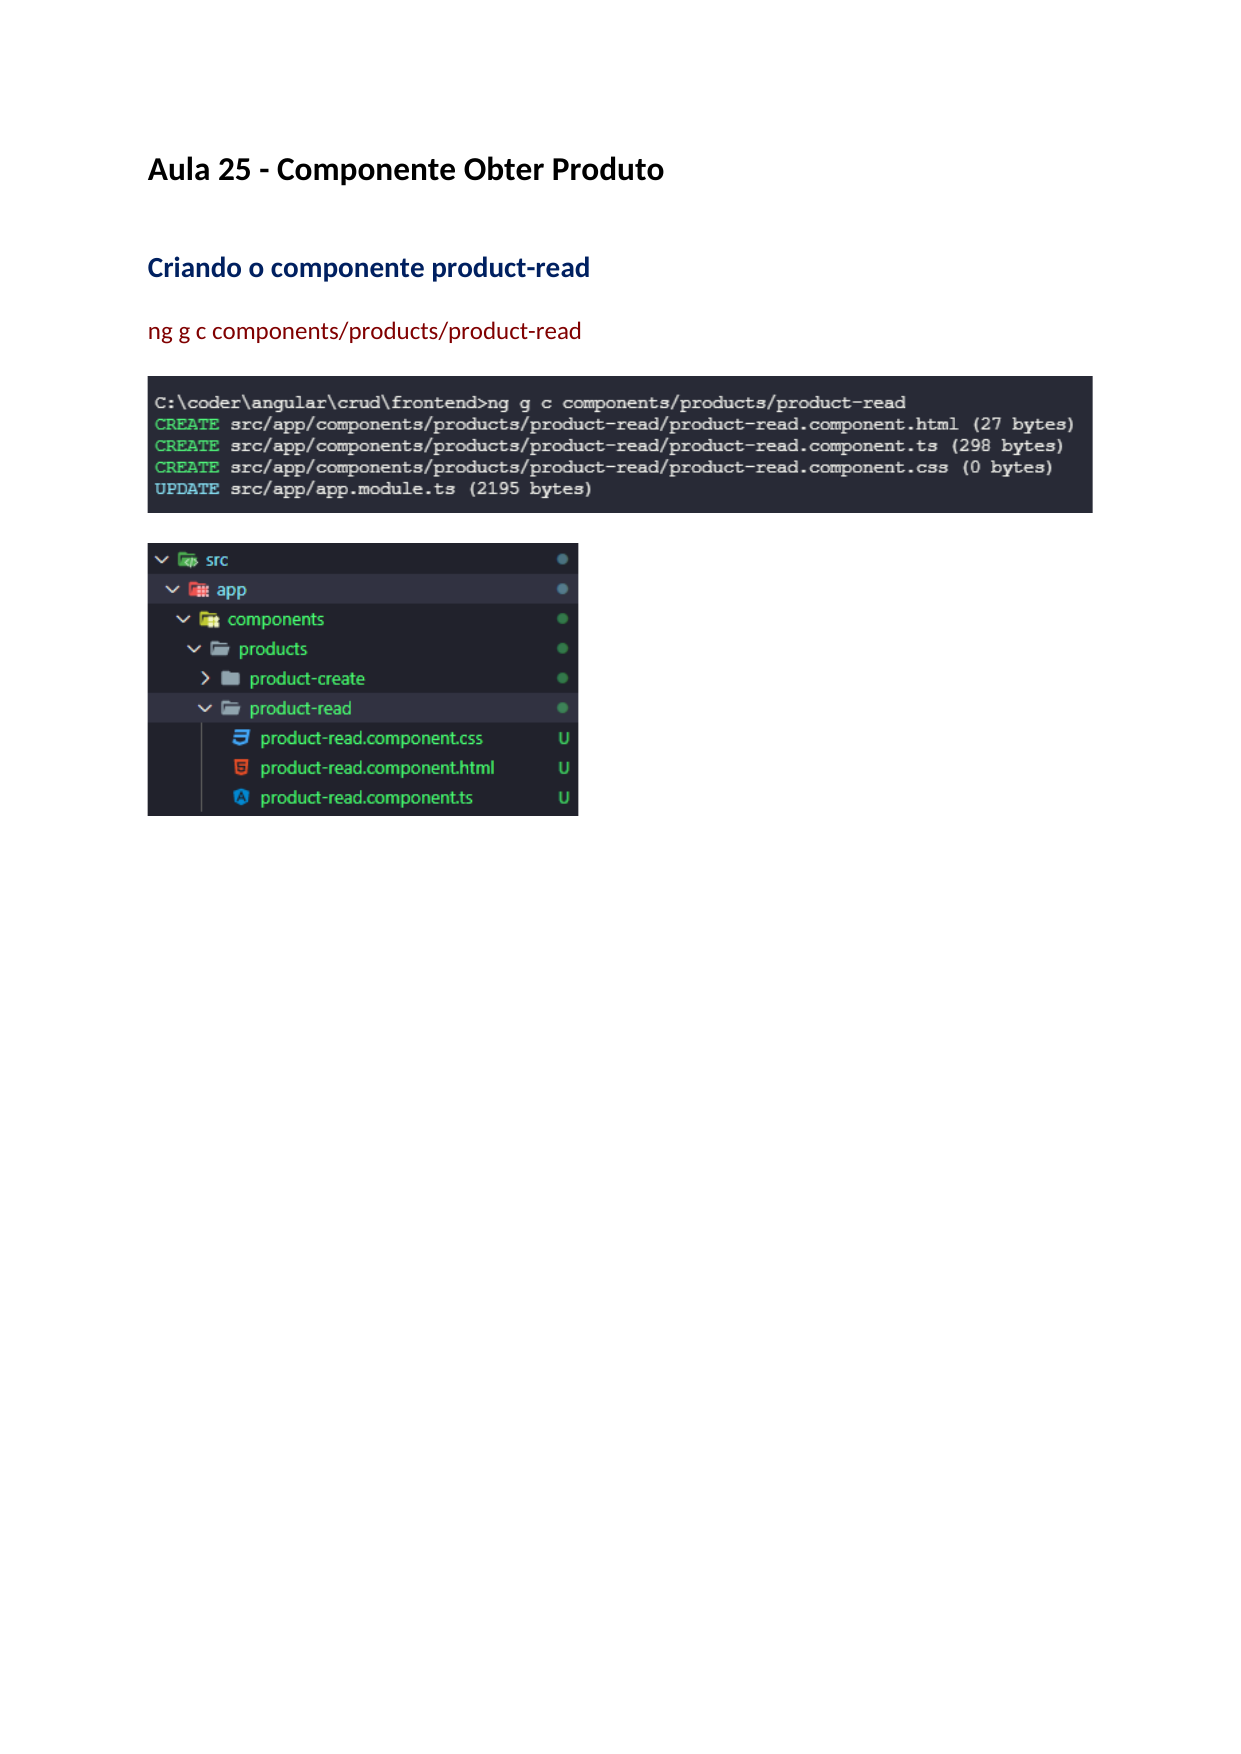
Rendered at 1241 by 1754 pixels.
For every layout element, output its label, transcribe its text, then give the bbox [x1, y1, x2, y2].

subtitle Criando o componente product-read [148, 249, 1092, 285]
picture [147, 543, 579, 816]
picture [147, 376, 1093, 513]
text ng g c components/products/product-read [148, 316, 1092, 346]
subtitle Aula 25 - Componente Obter Produto [148, 148, 1092, 188]
